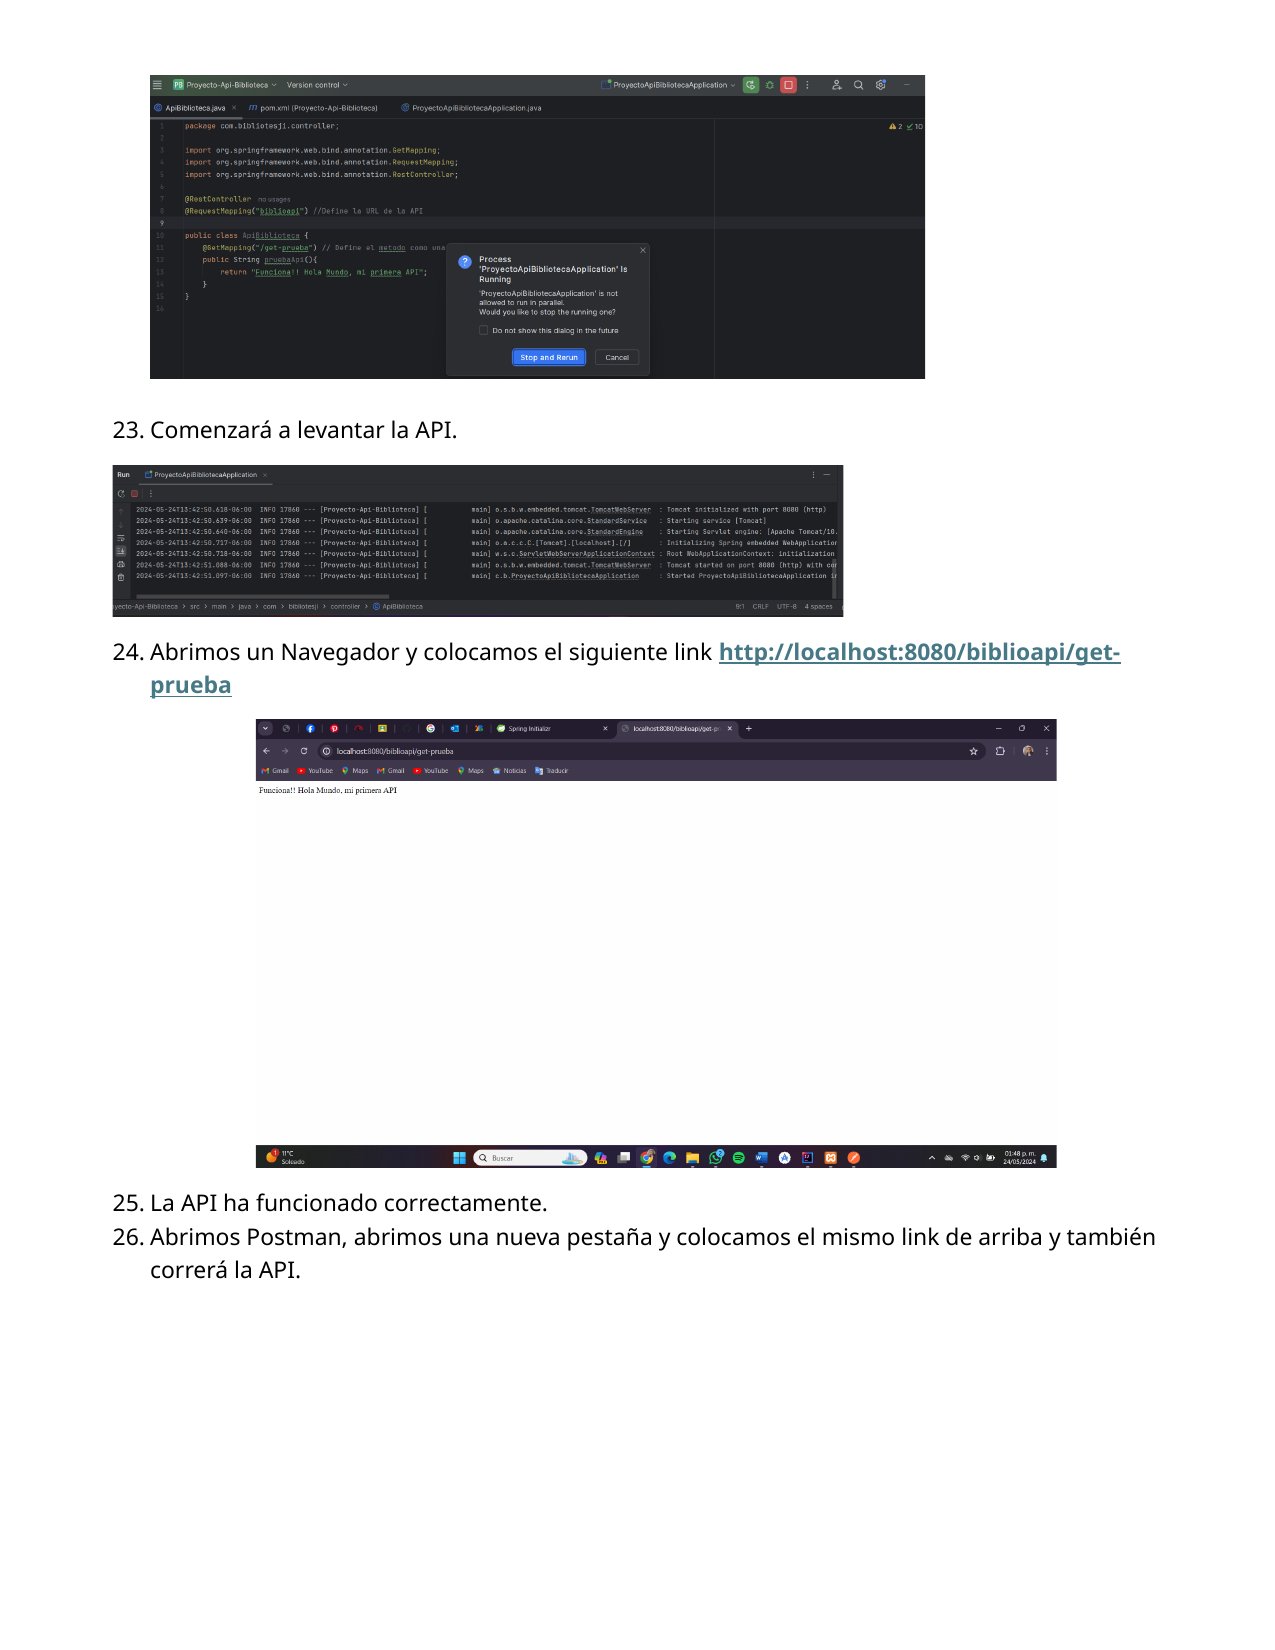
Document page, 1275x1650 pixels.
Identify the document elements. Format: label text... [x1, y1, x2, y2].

picture [255, 719, 1057, 1168]
picture [150, 75, 926, 379]
list Comenzará a levantar la API. [112, 414, 1200, 446]
list Abrimos un Navegador y colocamos el siguiente link http://localhost:8080/biblioapi/get-prueba [112, 636, 1200, 701]
list La API ha funcionado correctamente. [112, 1187, 1200, 1218]
picture [112, 465, 844, 617]
list Abrimos Postman, abrimos una nueva pestaña y colocamos el mismo link de arriba y también correrá la API. [112, 1221, 1200, 1286]
